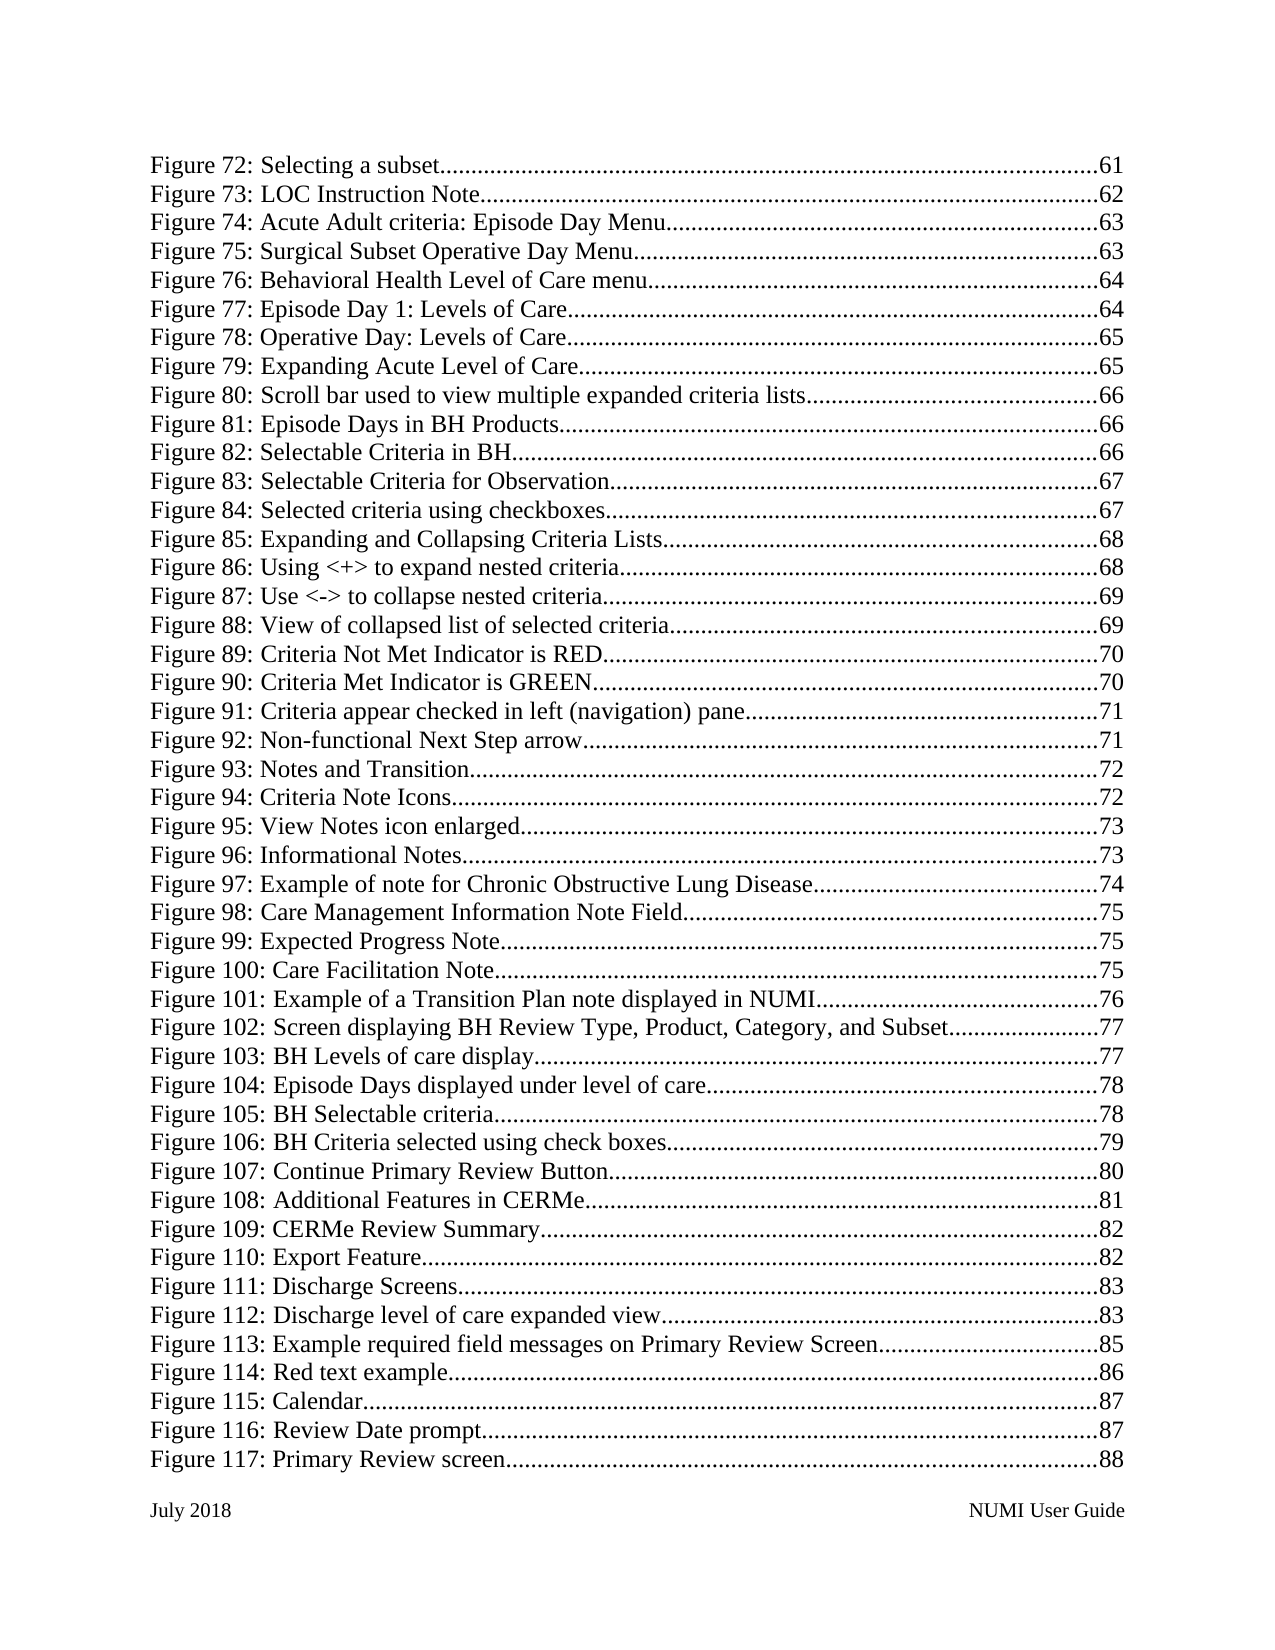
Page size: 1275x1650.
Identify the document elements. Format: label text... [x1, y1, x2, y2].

text Figure 83: Selectable Criteria for Observation 67 [150, 466, 1125, 495]
text Figure 93: Notes and Transition 72 [150, 754, 1125, 782]
text Figure 112: Discharge level of care expanded view 83 [150, 1300, 1125, 1329]
text Figure 85: Expanding and Collapsing Criteria Lists 68 [150, 524, 1125, 552]
text Figure 102: Screen displaying BH Review Type, Product, Category, and Subset 77 [150, 1012, 1125, 1041]
text Figure 106: BH Criteria selected using check boxes 79 [150, 1127, 1125, 1156]
text Figure 110: Export Feature 82 [150, 1242, 1125, 1271]
text Figure 92: Non-functional Next Step arrow 71 [150, 725, 1125, 754]
text Figure 82: Selectable Criteria in BH 66 [150, 437, 1125, 466]
text Figure 77: Episode Day 1: Levels of Care 64 [150, 294, 1125, 322]
text Figure 117: Primary Review screen 88 [150, 1444, 1125, 1472]
text Figure 100: Care Facilitation Note 75 [150, 955, 1125, 984]
text Figure 104: Episode Days displayed under level of care 78 [150, 1070, 1125, 1099]
text Figure 87: Use <-> to collapse nested criteria 69 [150, 581, 1125, 610]
text Figure 88: View of collapsed list of selected criteria 69 [150, 610, 1125, 639]
text Figure 72: Selecting a subset 61 [150, 150, 1125, 179]
text Figure 98: Care Management Information Note Field 75 [150, 897, 1125, 926]
text Figure 80: Scroll bar used to view multiple expanded criteria lists 66 [150, 380, 1125, 409]
text Figure 90: Criteria Met Indicator is GREEN 70 [150, 667, 1125, 696]
text Figure 76: Behavioral Health Level of Care menu 64 [150, 265, 1125, 294]
text Figure 103: BH Levels of care display 77 [150, 1041, 1125, 1070]
text Figure 84: Selected criteria using checkboxes 67 [150, 495, 1125, 524]
text Figure 116: Review Date prompt 87 [150, 1415, 1125, 1444]
text Figure 81: Episode Days in BH Products 66 [150, 409, 1125, 437]
text Figure 99: Expected Progress Note 75 [150, 926, 1125, 955]
text Figure 96: Informational Notes 73 [150, 840, 1125, 869]
text Figure 113: Example required field messages on Primary Review Screen 85 [150, 1329, 1125, 1357]
text Figure 101: Example of a Transition Plan note displayed in NUMI 76 [150, 984, 1125, 1012]
text Figure 111: Discharge Screens 83 [150, 1271, 1125, 1300]
text Figure 94: Criteria Note Icons 72 [150, 782, 1125, 811]
text Figure 97: Example of note for Chronic Obstructive Lung Disease 74 [150, 869, 1125, 897]
text Figure 79: Expanding Acute Level of Care 65 [150, 351, 1125, 380]
text Figure 91: Criteria appear checked in left (navigation) pane 71 [150, 696, 1125, 725]
text Figure 75: Surgical Subset Operative Day Menu 63 [150, 236, 1125, 265]
text Figure 73: LOC Instruction Note 62 [150, 179, 1125, 207]
text Figure 86: Using <+> to expand nested criteria 68 [150, 552, 1125, 581]
text Figure 74: Acute Adult criteria: Episode Day Menu 63 [150, 207, 1125, 236]
text Figure 89: Criteria Not Met Indicator is RED 70 [150, 639, 1125, 667]
text Figure 115: Calendar 87 [150, 1386, 1125, 1415]
text Figure 107: Continue Primary Review Button 80 [150, 1156, 1125, 1185]
text Figure 78: Operative Day: Levels of Care 65 [150, 322, 1125, 351]
text Figure 95: View Notes icon enlarged 73 [150, 811, 1125, 840]
text Figure 114: Red text example 86 [150, 1357, 1125, 1386]
text Figure 109: CERMe Review Summary 82 [150, 1214, 1125, 1242]
text Figure 105: BH Selectable criteria 78 [150, 1099, 1125, 1127]
text Figure 108: Additional Features in CERMe 81 [150, 1185, 1125, 1214]
